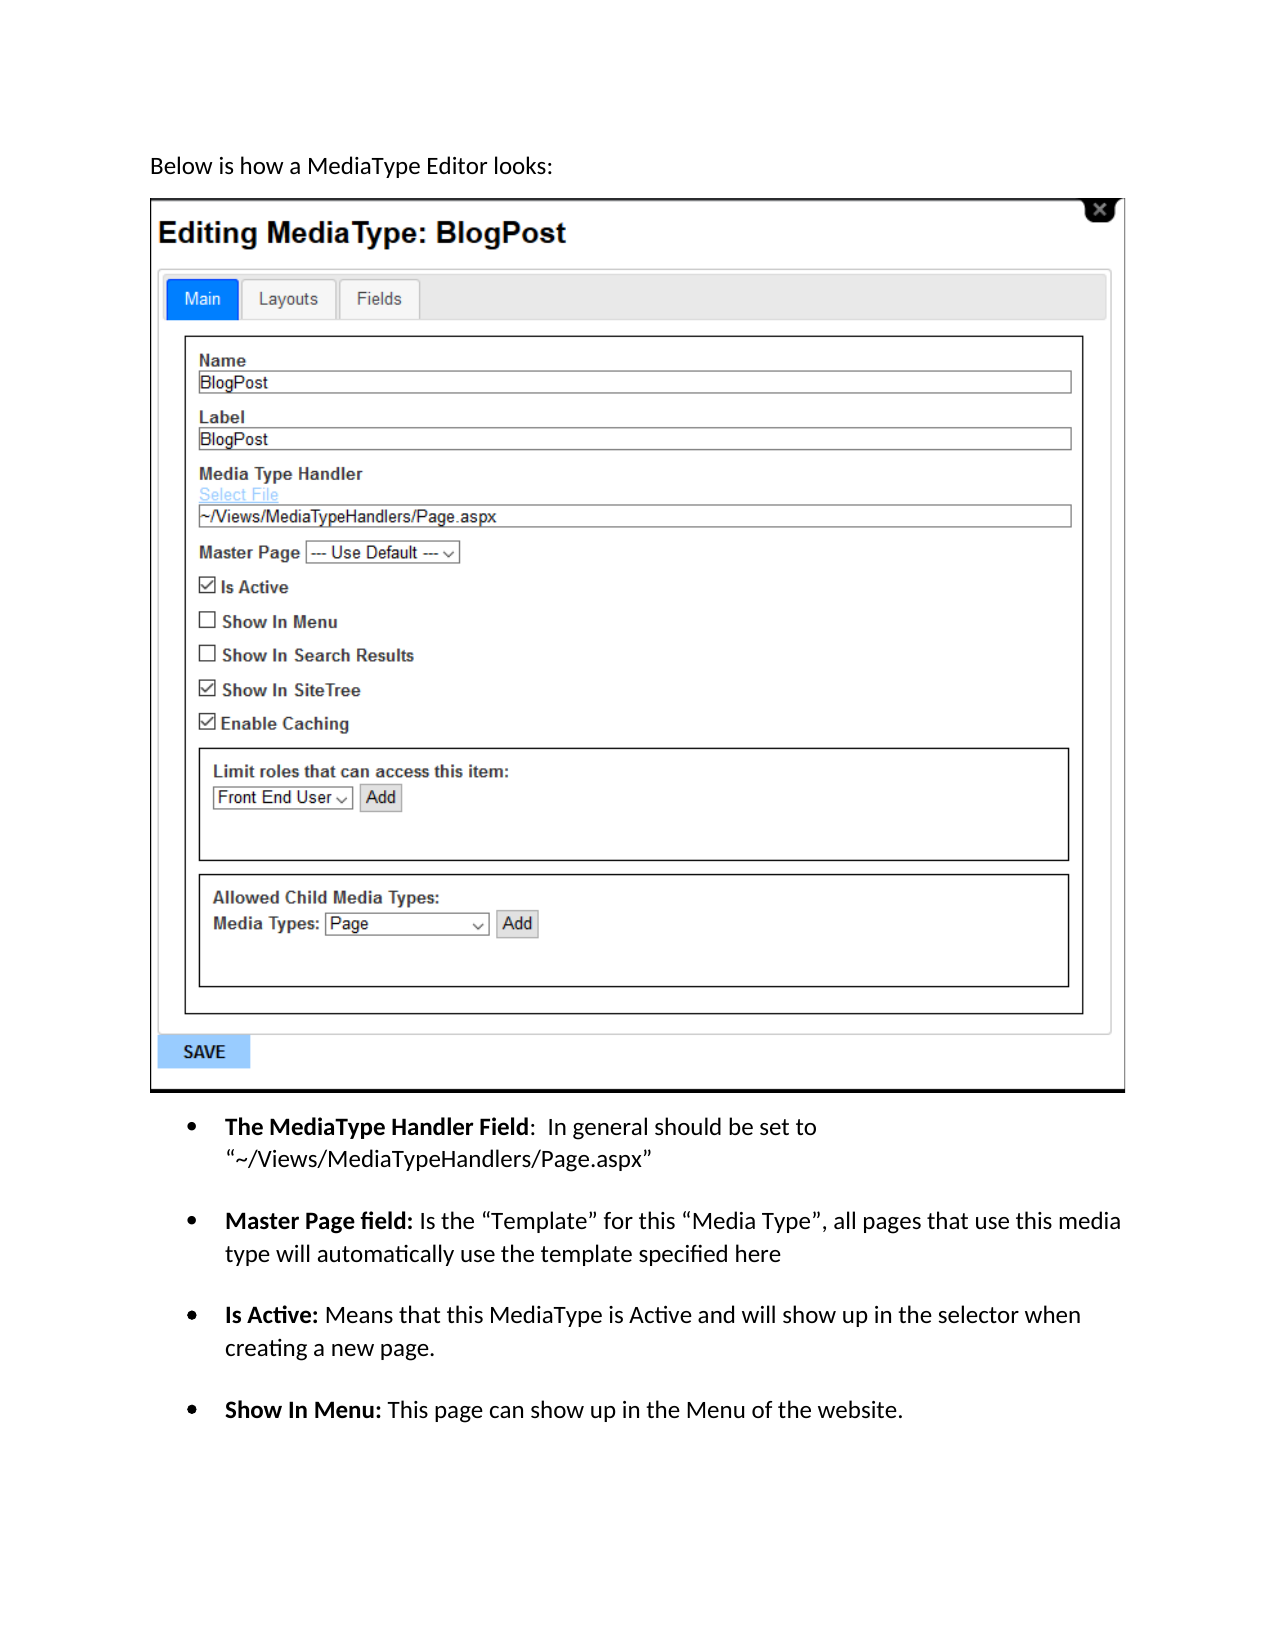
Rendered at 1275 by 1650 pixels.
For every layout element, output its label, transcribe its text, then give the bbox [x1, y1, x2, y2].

list Is Active: Means that this MediaType is Active and will show up in the selector when creating a new page. [187, 1299, 1125, 1392]
list The MediaType Handler Field: In general should be set to “~/Views/MediaTypeHandlers/Page.aspx” [187, 1111, 1125, 1204]
list Show In Menu: This page can show up in the Menu of the website. [187, 1394, 1125, 1454]
picture [150, 198, 1125, 1093]
list Master Page field: Is the “Template” for this “Media Type”, all pages that use this media type will automatically use the template specified here [187, 1205, 1125, 1298]
text Below is how a MediaType Editor looks: [150, 150, 1125, 181]
